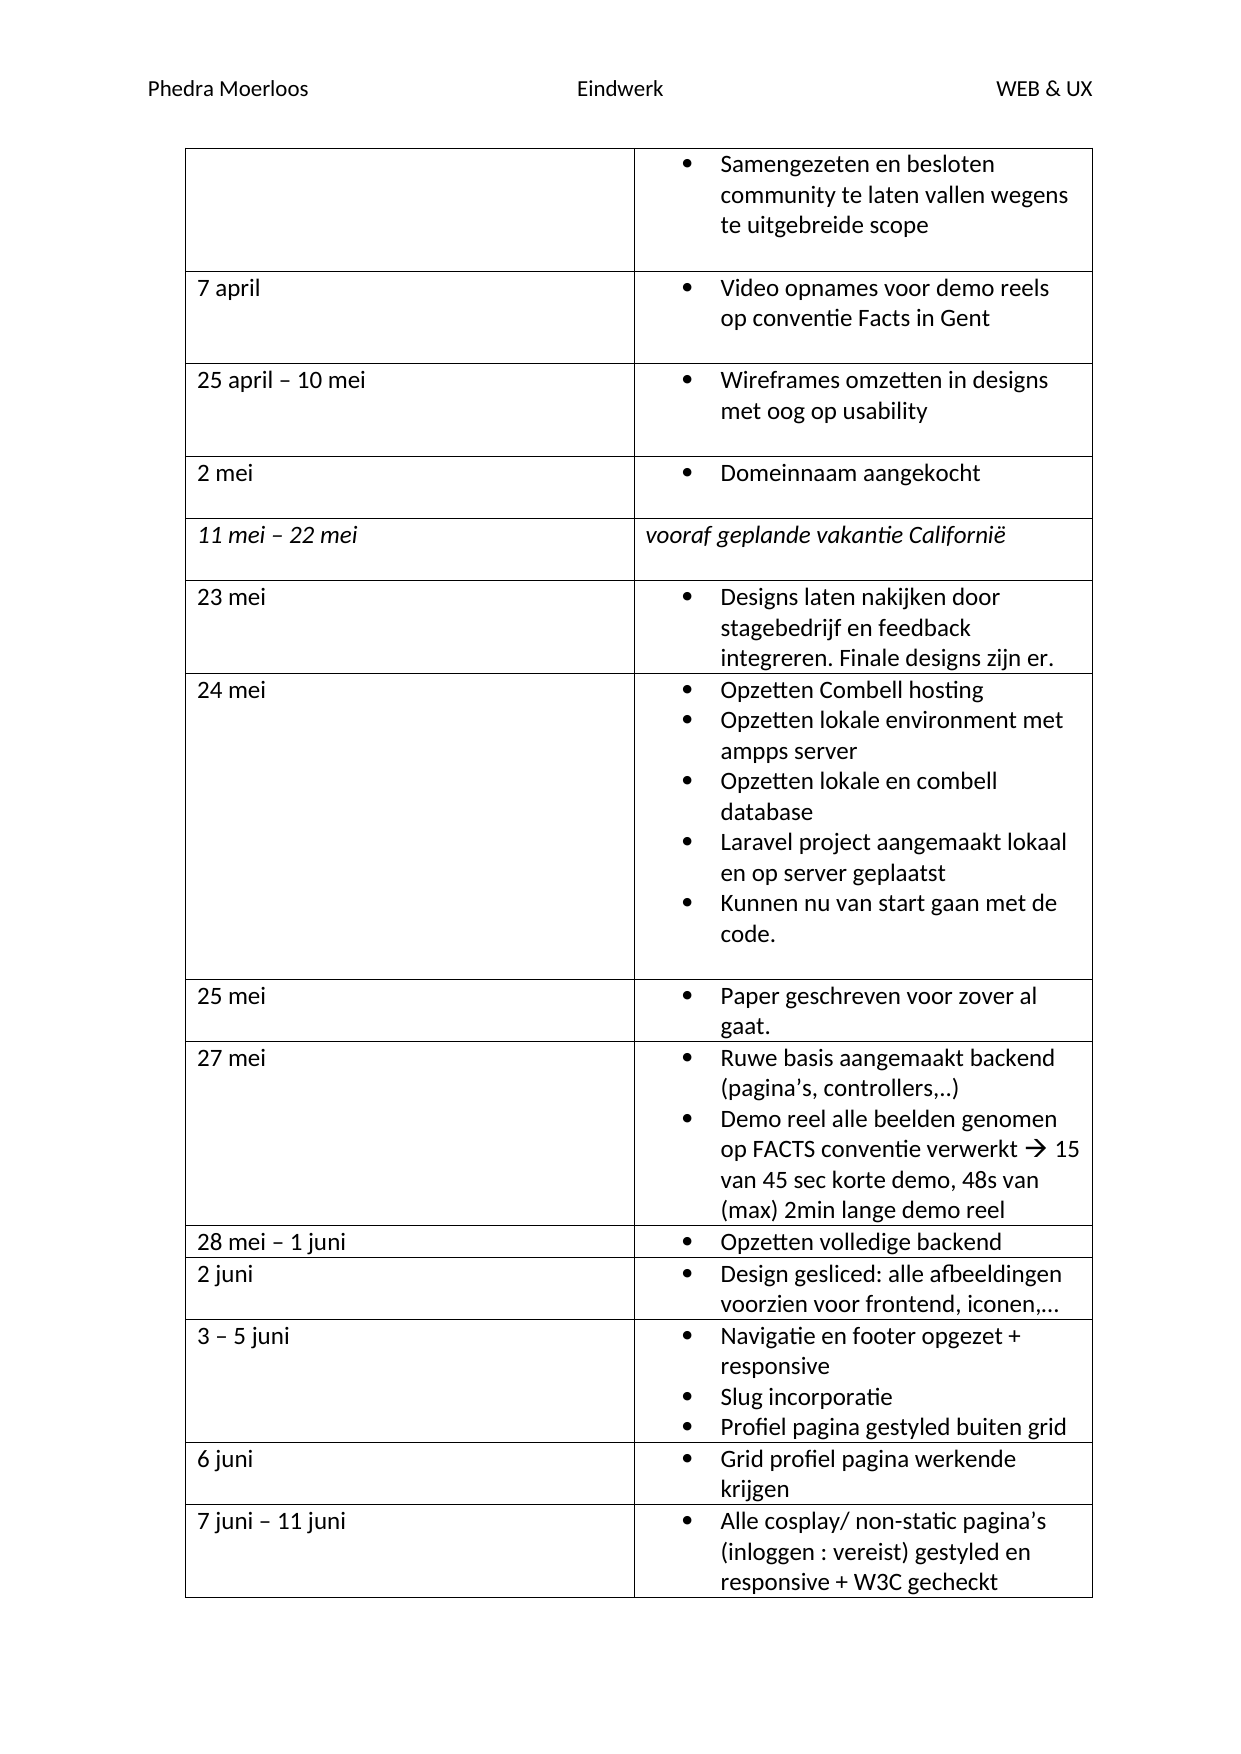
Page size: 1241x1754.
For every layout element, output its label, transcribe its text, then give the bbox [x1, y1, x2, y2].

table_cell 27 mei [186, 1042, 634, 1225]
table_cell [186, 149, 634, 271]
table_cell 28 mei – 1 juni [186, 1226, 634, 1257]
table_cell 25 april – 10 mei [186, 364, 634, 456]
table_cell 2 juni [186, 1258, 634, 1319]
table_cell Ruwe basis aangemaakt backend (pagina’s, controllers,..) Demo reel alle beelden genomen op FACTS conventie verwerkt 15 van 45 sec korte demo, 48s van (max) 2min lange demo reel [635, 1042, 1092, 1225]
table_cell Wireframes omzetten in designs met oog op usability [635, 364, 1092, 456]
table_cell 2 mei [186, 457, 634, 518]
table_cell 3 – 5 juni [186, 1320, 634, 1442]
table_cell Navigatie en footer opgezet + responsive Slug incorporatie Profiel pagina gestyled buiten grid [635, 1320, 1092, 1442]
table_cell Paper geschreven voor zover al gaat. [635, 980, 1092, 1041]
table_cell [635, 149, 1092, 271]
table_cell 23 mei [186, 581, 634, 673]
table_cell 25 mei [186, 980, 634, 1041]
table_cell Opzetten volledige backend [635, 1226, 1092, 1257]
table_cell 11 mei – 22 mei [186, 519, 634, 580]
table_cell Opzetten Combell hosting Opzetten lokale environment met ampps server Opzetten lokale en combell database Laravel project aangemaakt lokaal en op server geplaatst Kunnen nu van start gaan met de code. [635, 674, 1092, 979]
table_cell 7 april [186, 272, 634, 363]
table_cell Alle cosplay/ non-static pagina’s (inloggen : vereist) gestyled en responsive + W3C gecheckt [635, 1505, 1092, 1597]
table_cell Grid profiel pagina werkende krijgen [635, 1443, 1092, 1504]
table_cell Designs laten nakijken door stagebedrijf en feedback integreren. Finale designs zijn er. [635, 581, 1092, 673]
table_cell 24 mei [186, 674, 634, 979]
table_cell 6 juni [186, 1443, 634, 1504]
table_cell Domeinnaam aangekocht [635, 457, 1092, 518]
table_cell vooraf geplande vakantie Californië [635, 519, 1092, 580]
table_cell Video opnames voor demo reels op conventie Facts in Gent [635, 272, 1092, 363]
table_cell 7 juni – 11 juni [186, 1505, 634, 1597]
table_cell Design gesliced: alle afbeeldingen voorzien voor frontend, iconen,… [635, 1258, 1092, 1319]
